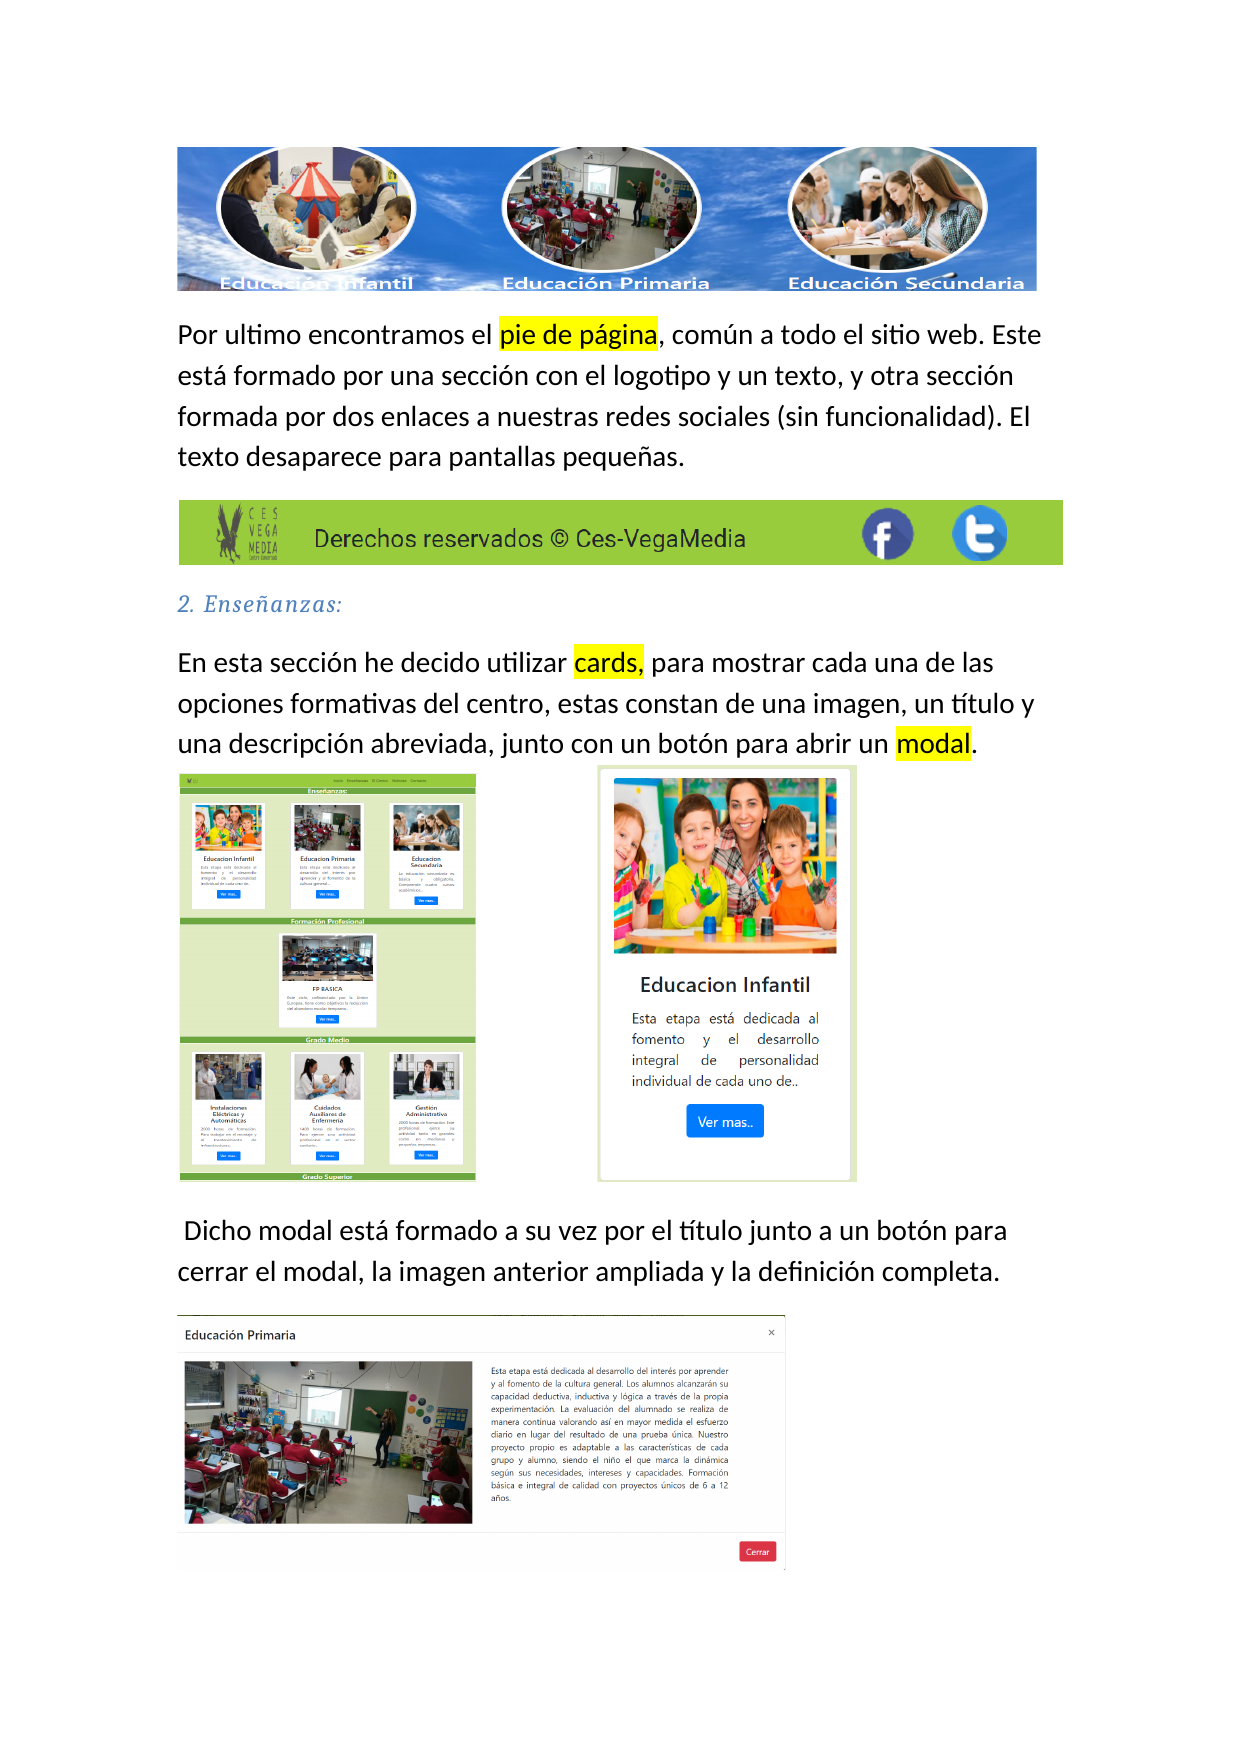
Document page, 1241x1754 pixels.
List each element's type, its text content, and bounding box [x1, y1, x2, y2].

picture [177, 1315, 786, 1570]
subtitle 2. Enseñanzas: [177, 590, 1063, 619]
picture [177, 773, 479, 1182]
text Por ultimo encontramos el pie de página, común a todo el sitio web. Este está formado por una sección con el logotipo y un texto, y otra sección formada por dos enlaces a nuestras redes sociales (sin funcionalidad). El texto desaparece para pantallas pequeñas. [177, 316, 1063, 474]
text Dicho modal está formado a su vez por el título junto a un botón para cerrar el modal, la imagen anterior ampliada y la definición completa. [177, 1212, 1063, 1289]
picture [177, 147, 1037, 291]
picture [177, 500, 1063, 565]
picture [597, 765, 857, 1182]
